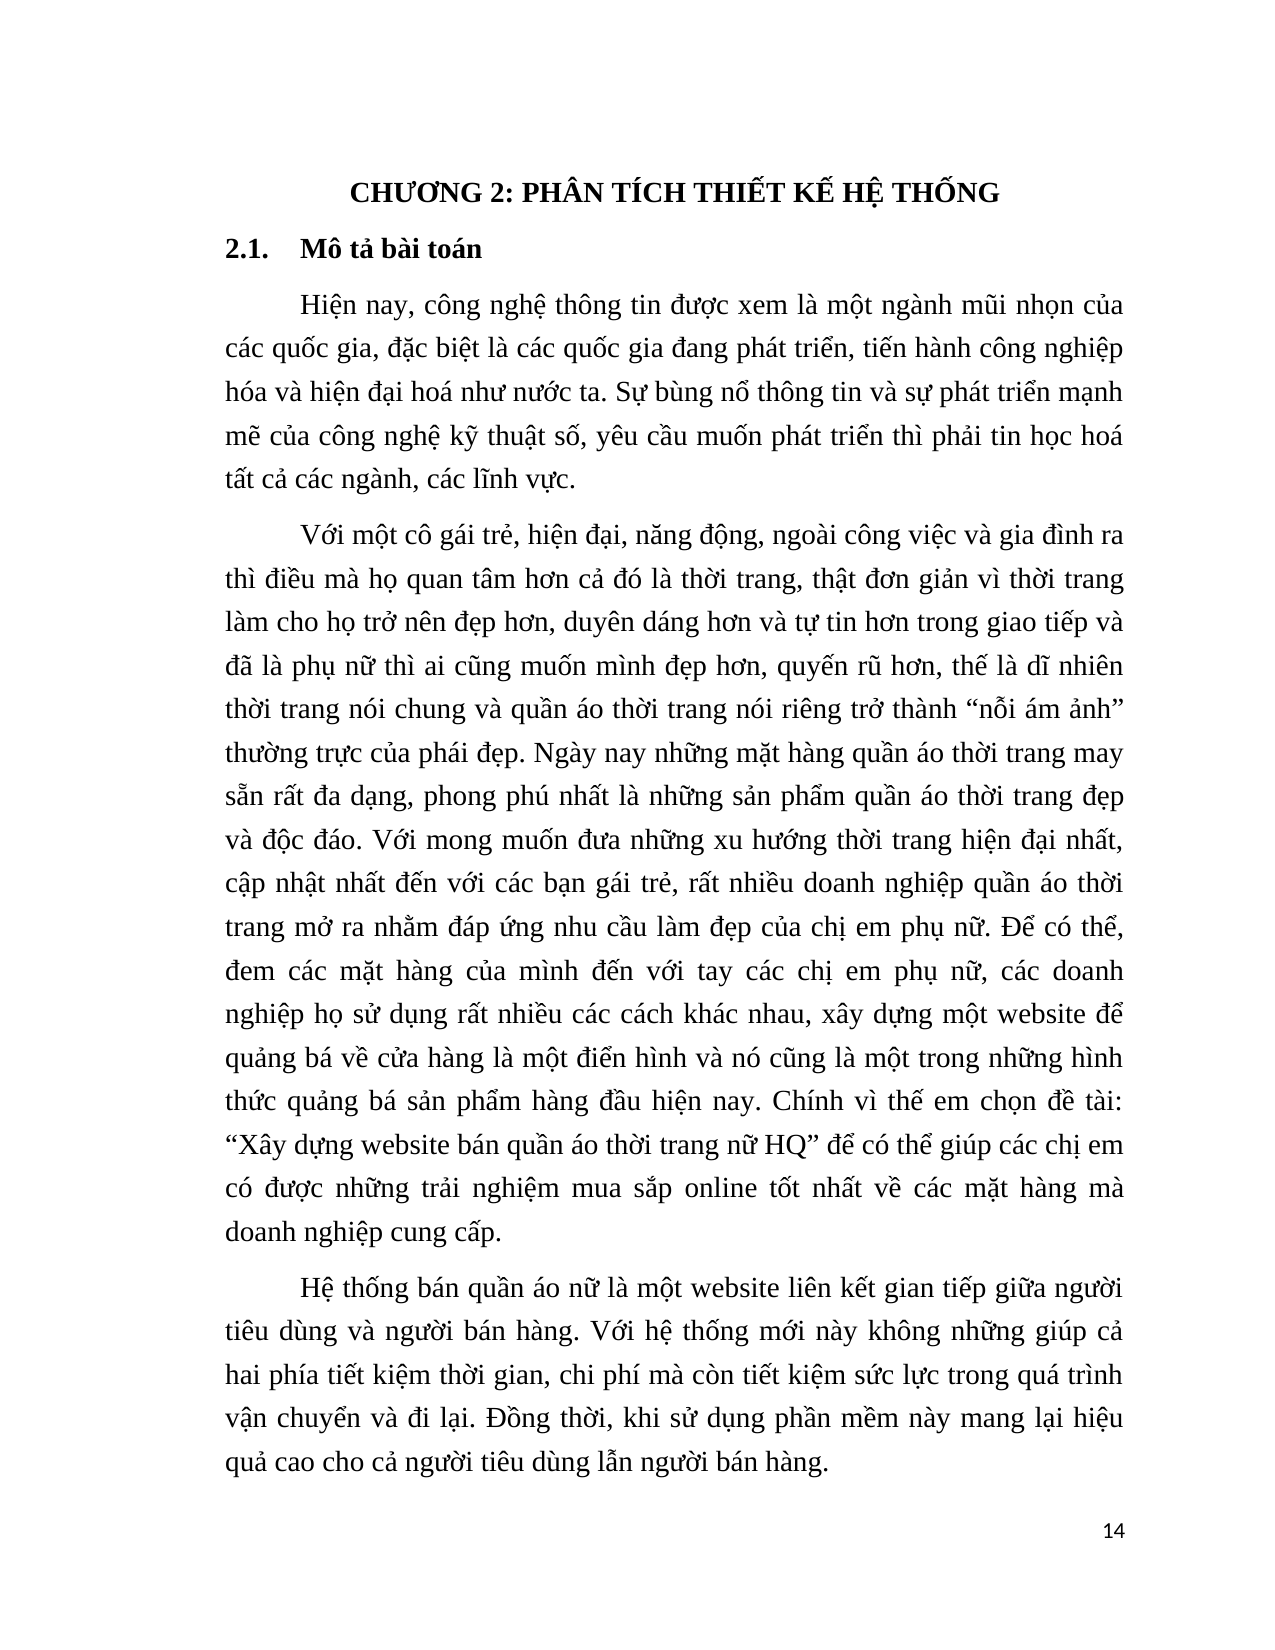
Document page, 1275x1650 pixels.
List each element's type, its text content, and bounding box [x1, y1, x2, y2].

list Mô tả bài toán [225, 231, 1125, 264]
text Hiện nay, công nghệ thông tin được xem là một ngành mũi nhọn của các quốc gia, đặc biệt là các quốc gia đang phát triển, tiến hành công nghiệp hóa và hiện đại hoá như nước ta. Sự bùng nổ thông tin và sự phát triển mạnh mẽ của công nghệ kỹ thuật số, yêu cầu muốn phát triển thì phải tin học hoá tất cả các ngành, các lĩnh vực. [225, 287, 1125, 495]
text Hệ thống bán quần áo nữ là một website liên kết gian tiếp giữa người tiêu dùng và người bán hàng. Với hệ thống mới này không những giúp cả hai phía tiết kiệm thời gian, chi phí mà còn tiết kiệm sức lực trong quá trình vận chuyển và đi lại. Đồng thời, khi sử dụng phần mềm này mang lại hiệu quả cao cho cả người tiêu dùng lẫn người bán hàng. [225, 1270, 1125, 1478]
text Với một cô gái trẻ, hiện đại, năng động, ngoài công việc và gia đình ra thì điều mà họ quan tâm hơn cả đó là thời trang, thật đơn giản vì thời trang làm cho họ trở nên đẹp hơn, duyên dáng hơn và tự tin hơn trong giao tiếp và đã là phụ nữ thì ai cũng muốn mình đẹp hơn, quyến rũ hơn, thế là dĩ nhiên thời trang nói chung và quần áo thời trang nói riêng trở thành “nỗi ám ảnh” thường trực của phái đẹp. Ngày nay những mặt hàng quần áo thời trang may sẵn rất đa dạng, phong phú nhất là những sản phẩm quần áo thời trang đẹp và độc đáo. Với mong muốn đưa những xu hướng thời trang hiện đại nhất, cập nhật nhất đến với các bạn gái trẻ, rất nhiều doanh nghiệp quần áo thời trang mở ra nhằm đáp ứng nhu cầu làm đẹp của chị em phụ nữ. Để có thể, đem các mặt hàng của mình đến với tay các chị em phụ nữ, các doanh nghiệp họ sử dụng rất nhiều các cách khác nhau, xây dựng một website để quảng bá về cửa hàng là một điển hình và nó cũng là một trong những hình thức quảng bá sản phẩm hàng đầu hiện nay. Chính vì thế em chọn đề tài: “Xây dựng website bán quần áo thời trang nữ HQ” để có thể giúp các chị em có được những trải nghiệm mua sắp online tốt nhất về các mặt hàng mà doanh nghiệp cung cấp. [225, 517, 1125, 1247]
subtitle CHƯƠNG 2: PHÂN TÍCH THIẾT KẾ HỆ THỐNG [225, 175, 1125, 208]
